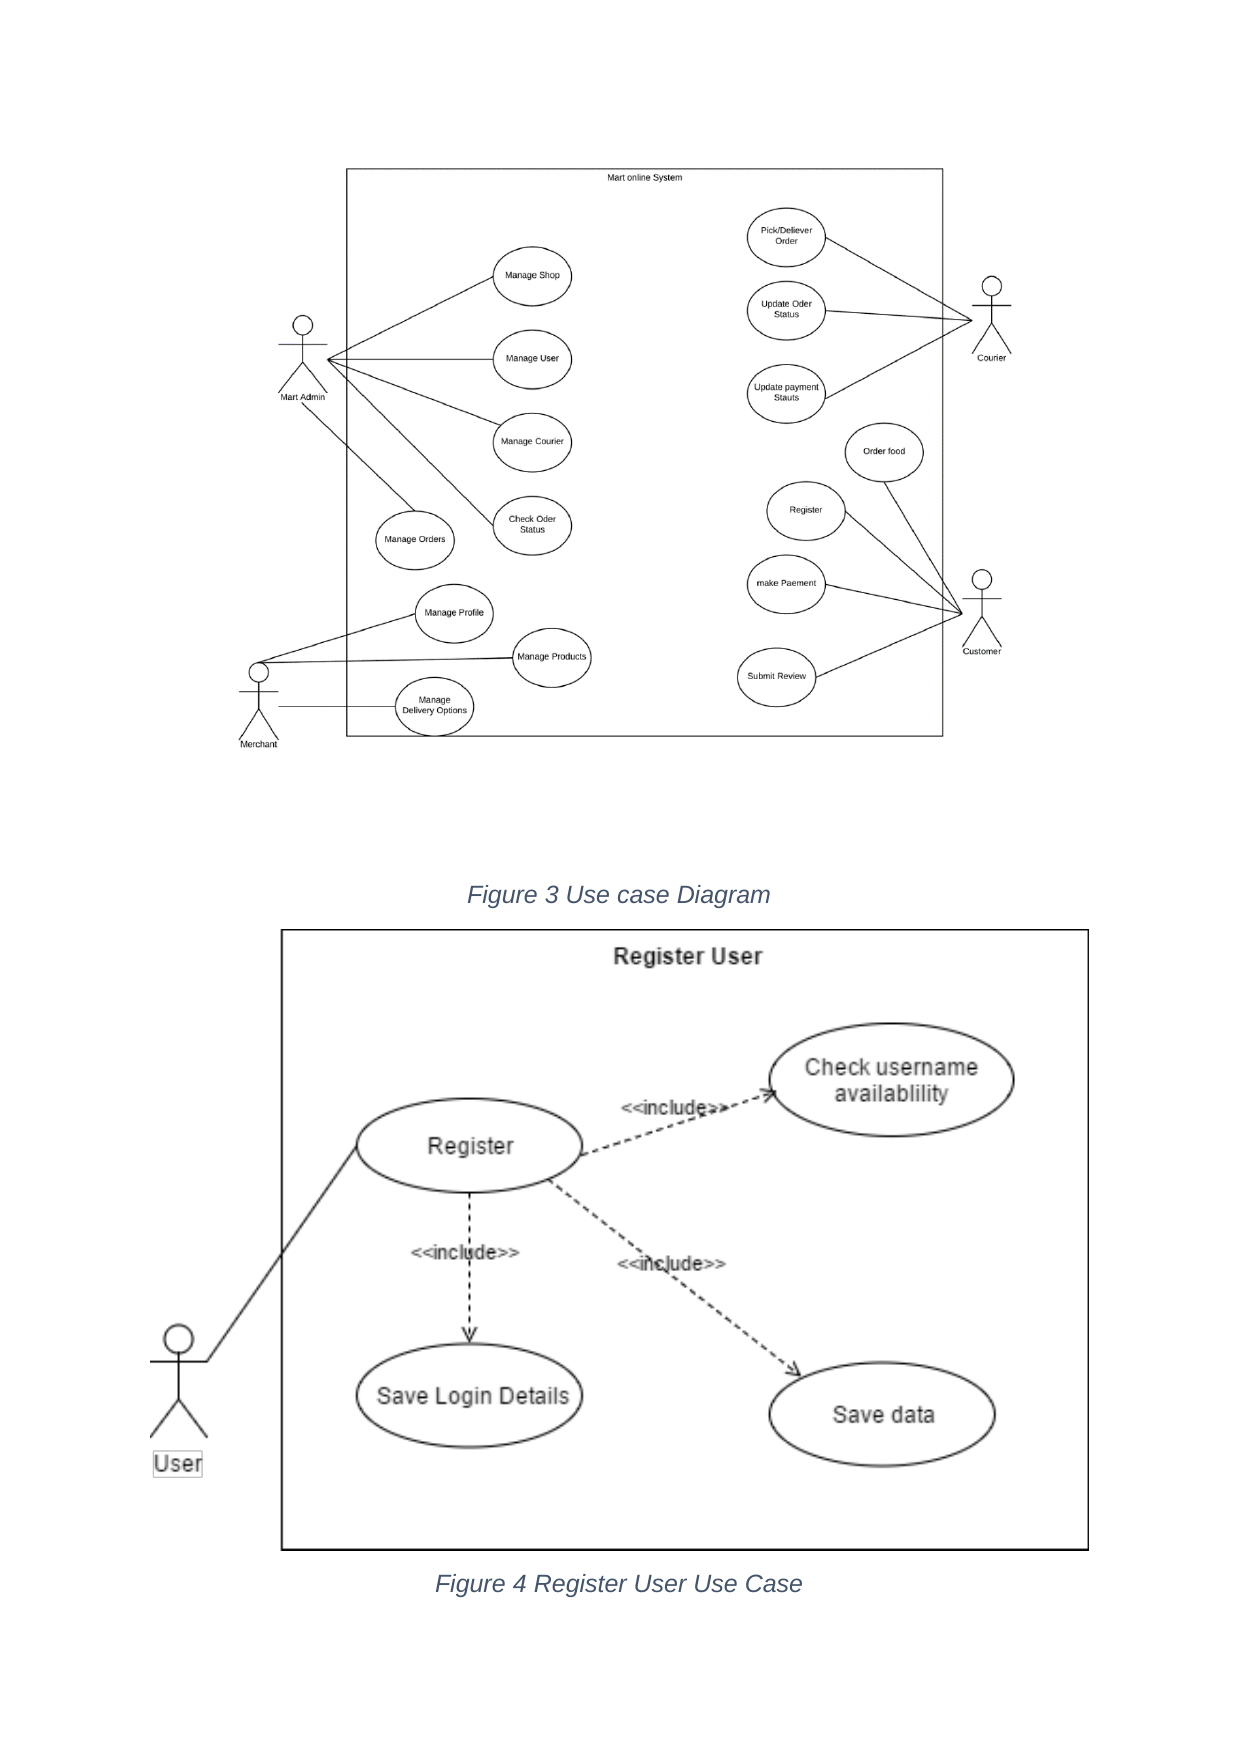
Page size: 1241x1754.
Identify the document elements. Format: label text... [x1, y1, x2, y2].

picture [150, 929, 1089, 1551]
picture [190, 150, 1050, 814]
text Figure 3 Use case Diagram [150, 880, 1090, 909]
text Figure 4 Register User Use Case [150, 1569, 1090, 1598]
